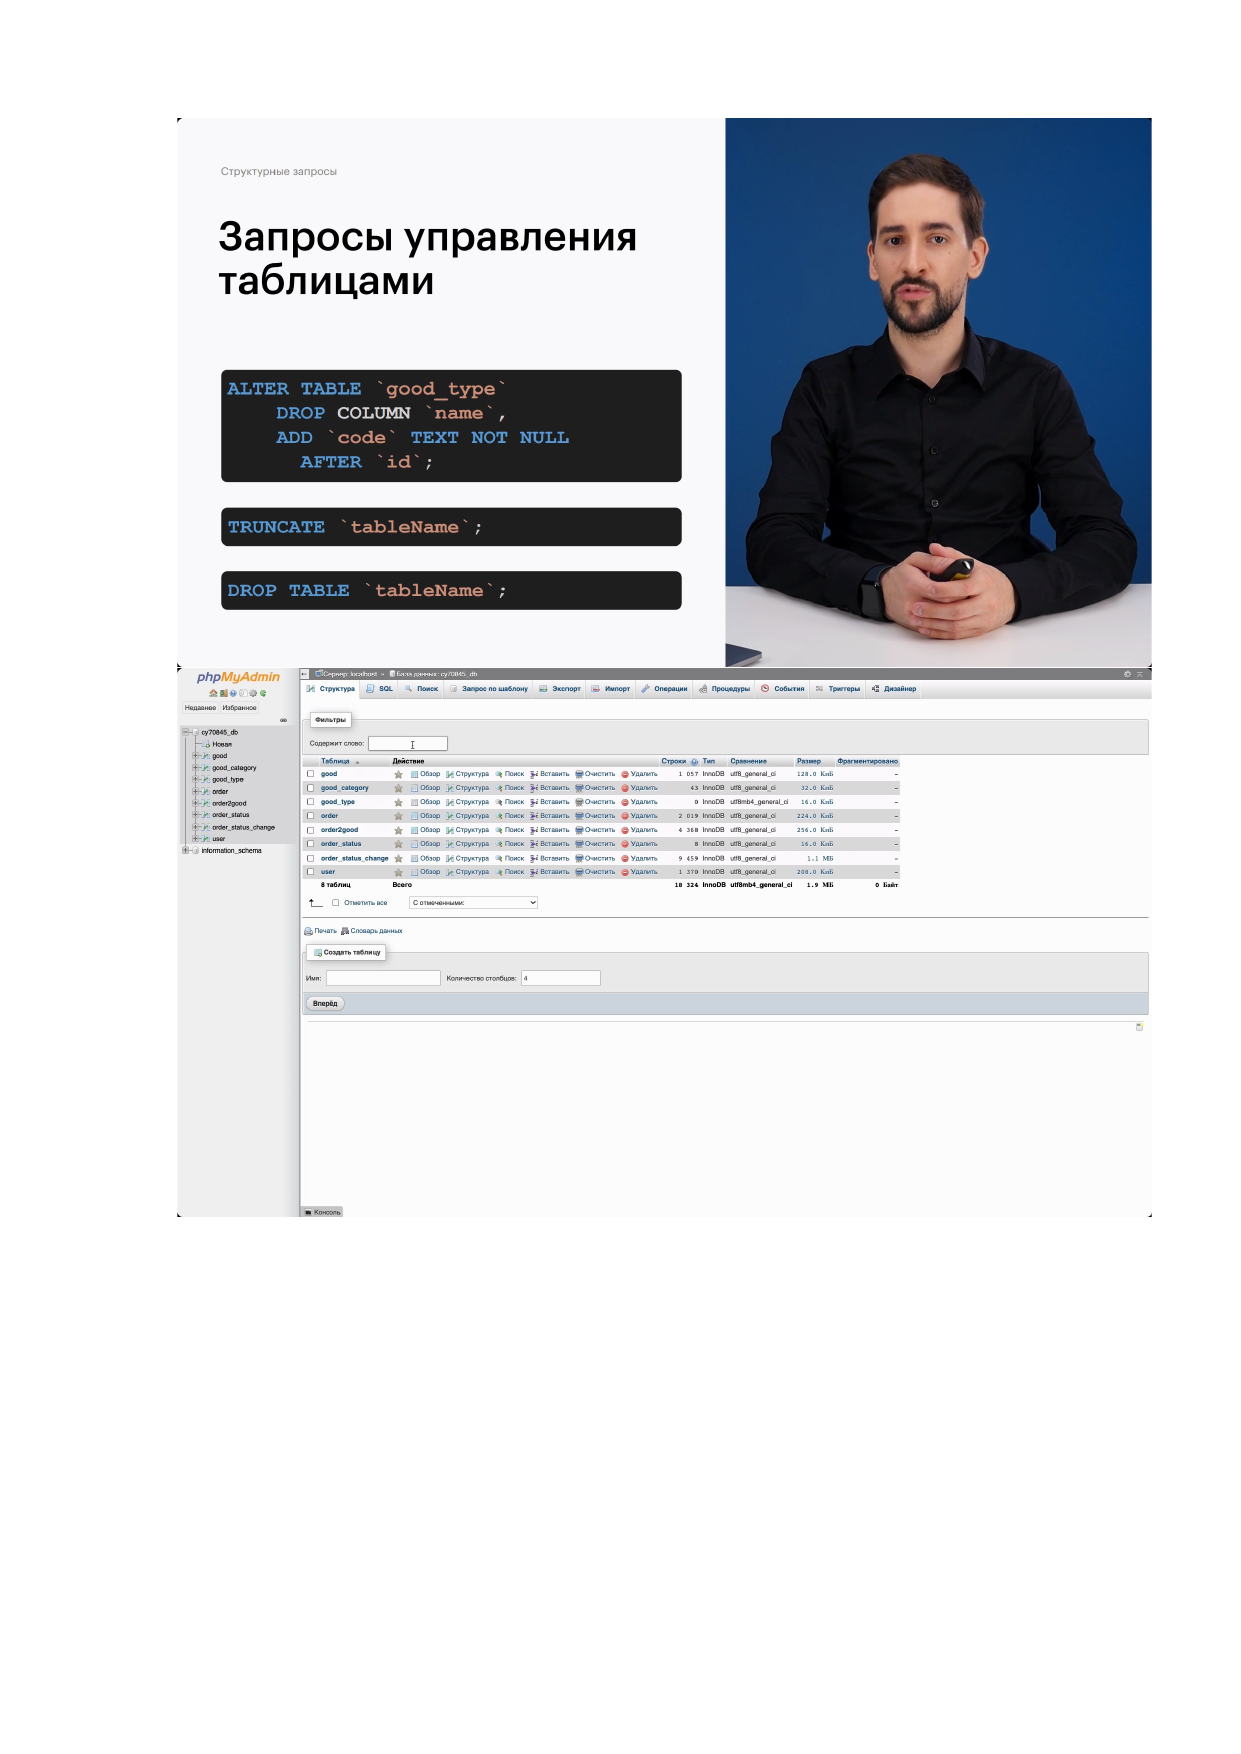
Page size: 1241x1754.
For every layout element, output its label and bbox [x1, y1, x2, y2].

picture [177, 118, 1152, 667]
picture [177, 668, 1152, 1217]
